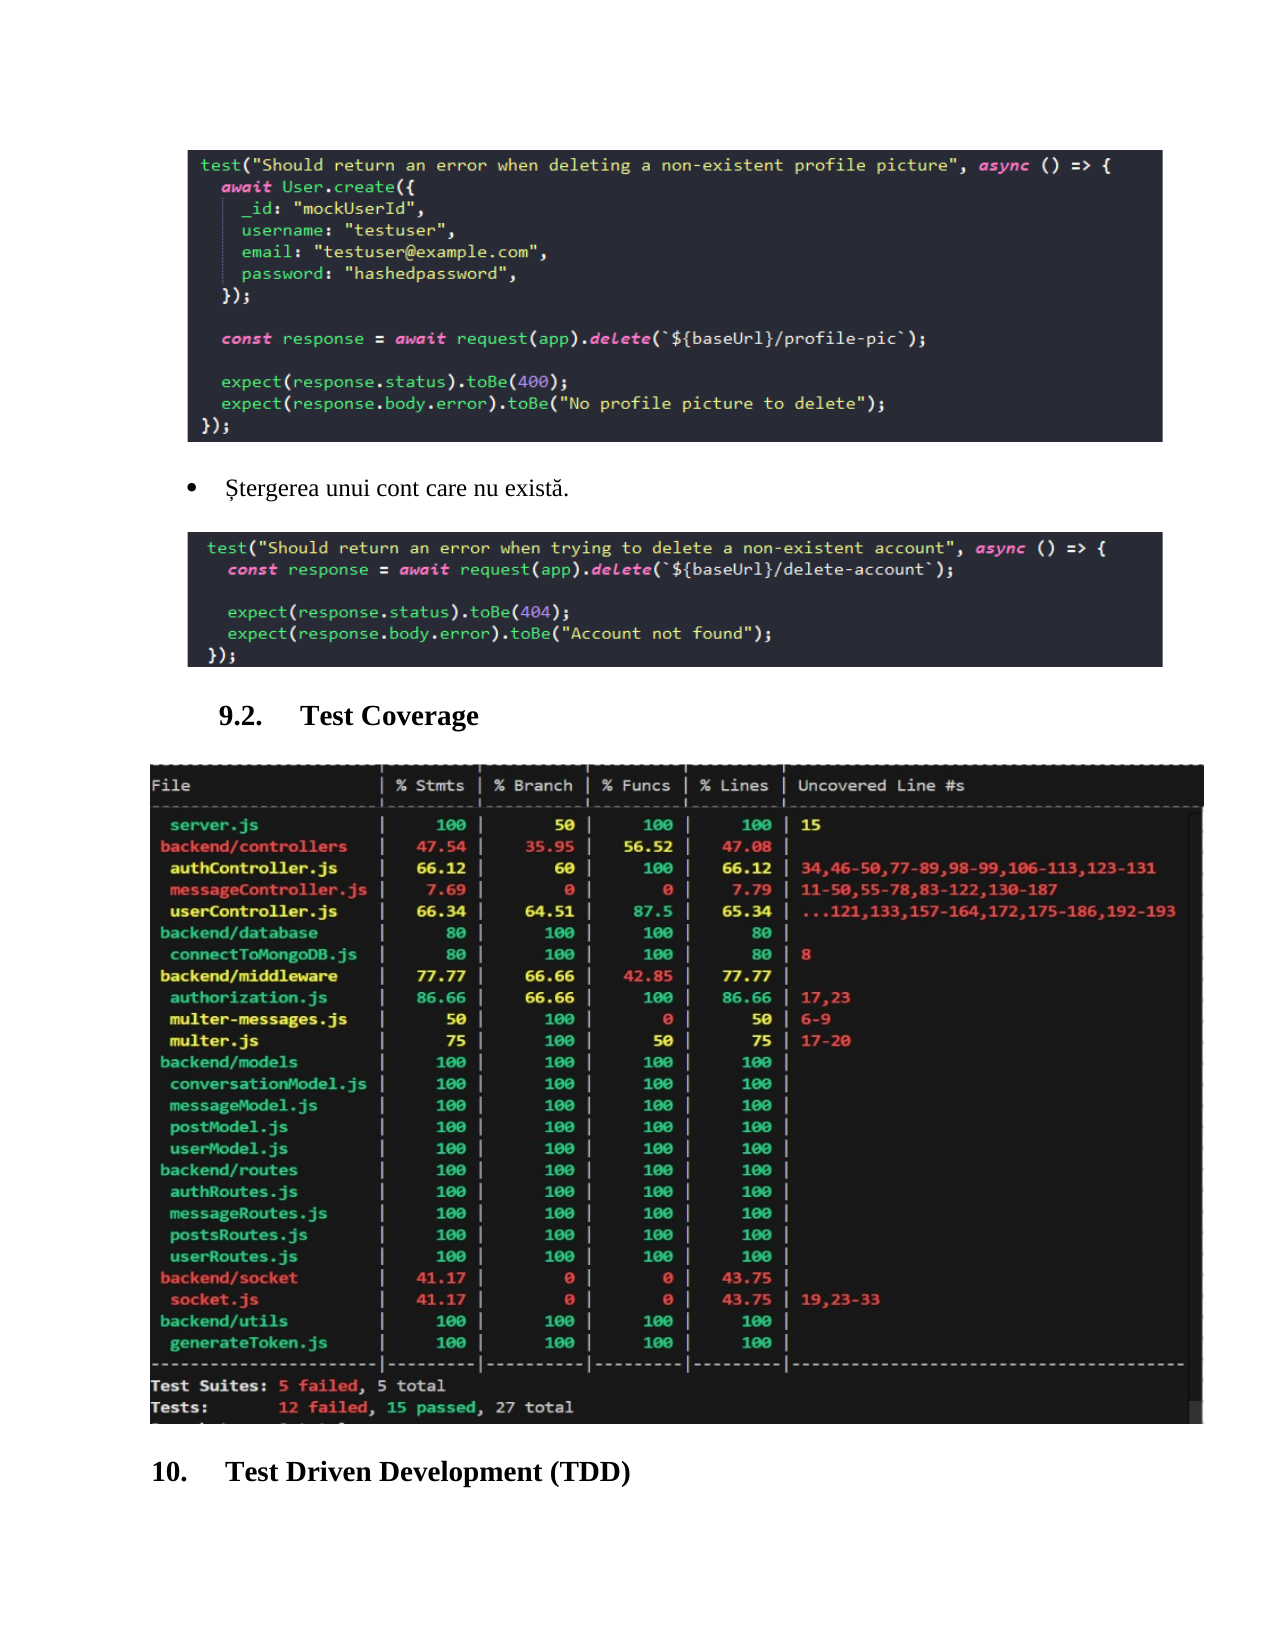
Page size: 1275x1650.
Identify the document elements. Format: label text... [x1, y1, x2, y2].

picture [150, 764, 1204, 1424]
list Test Coverage [262, 698, 1125, 731]
picture [187, 150, 1163, 442]
list Test Driven Development (TDD) [187, 1454, 1125, 1487]
picture [187, 532, 1163, 667]
list Ștergerea unui cont care nu există. [187, 473, 1125, 501]
